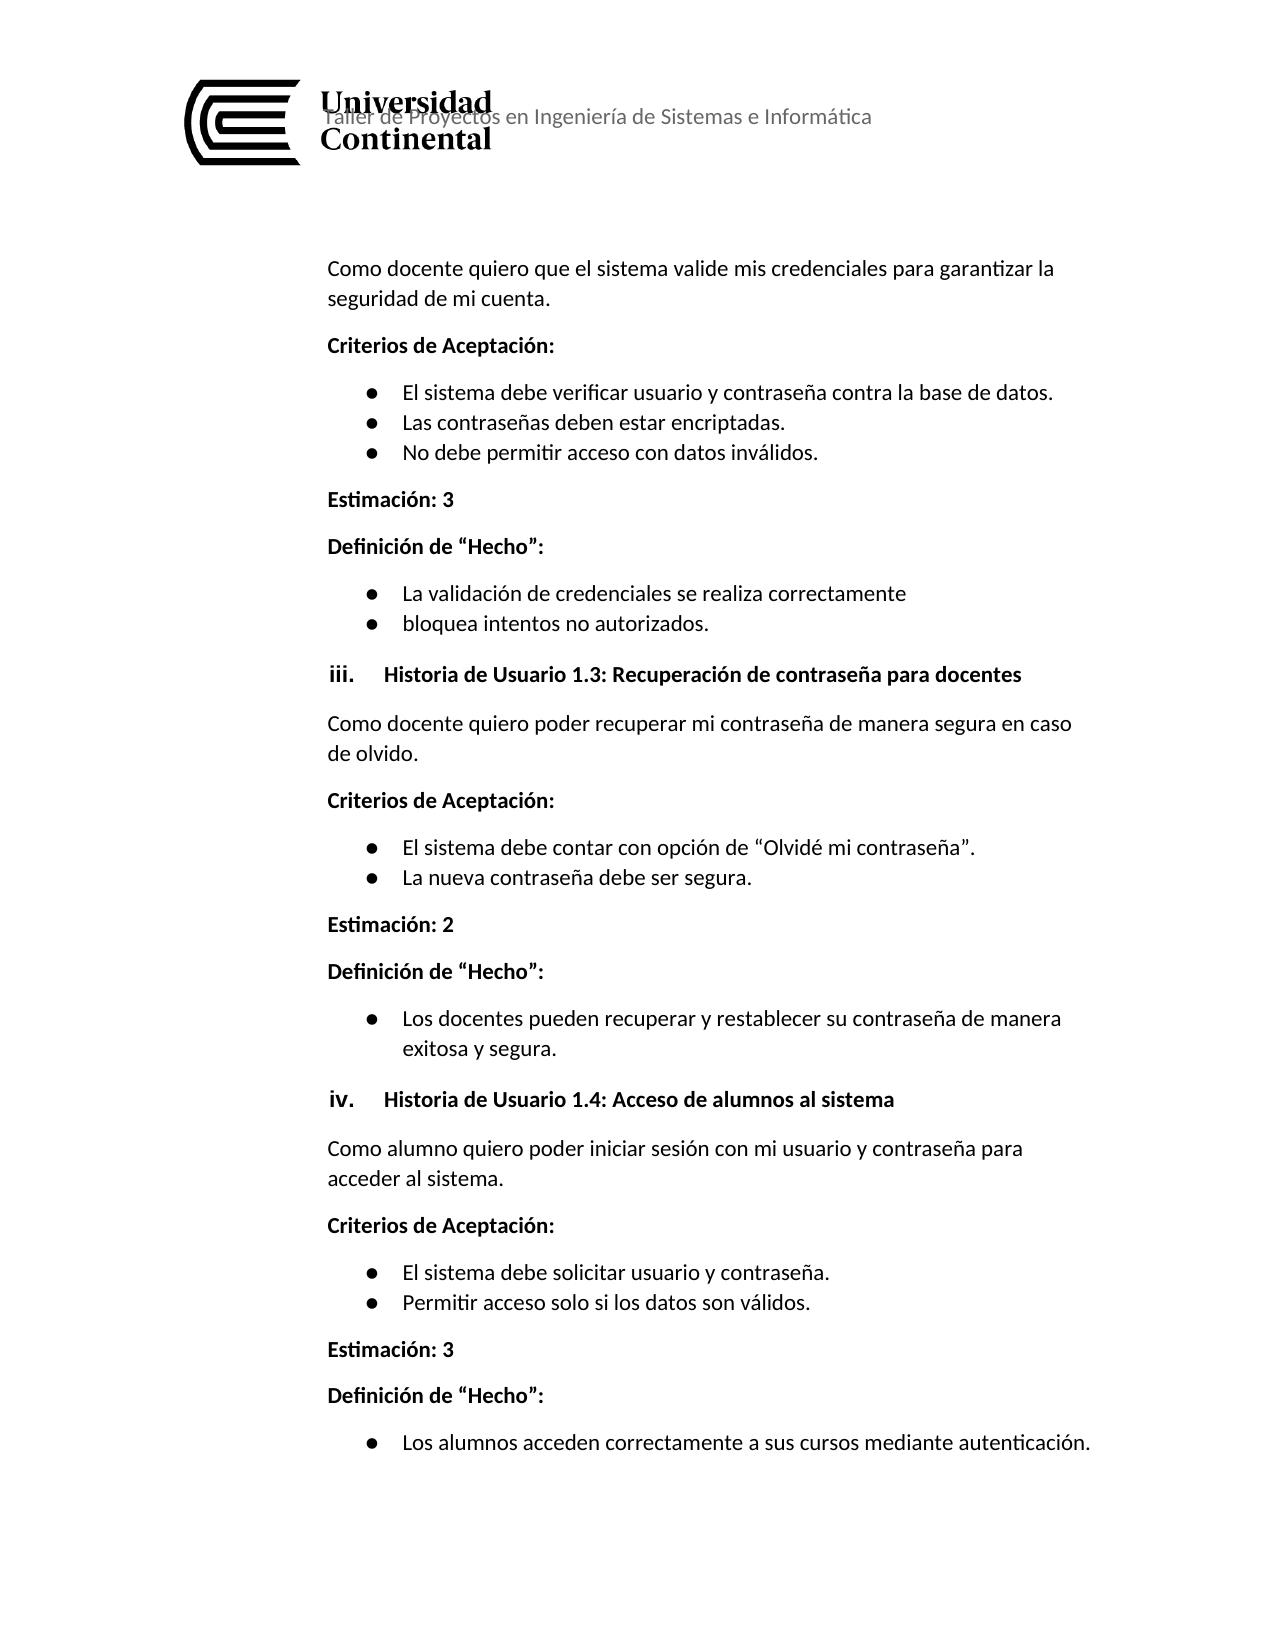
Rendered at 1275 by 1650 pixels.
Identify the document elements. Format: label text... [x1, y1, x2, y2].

text Criterios de Aceptación: [327, 786, 1098, 814]
list El sistema debe contar con opción de “Olvidé mi contraseña”. [365, 833, 1098, 861]
text Definición de “Hecho”: [327, 532, 1098, 560]
text Como docente quiero poder recuperar mi contraseña de manera segura en caso de olvido. [327, 709, 1098, 767]
list El sistema debe solicitar usuario y contraseña. [365, 1258, 1098, 1286]
text Estimación: 3 [327, 1335, 1098, 1363]
list Historia de Usuario 1.4: Acceso de alumnos al sistema [354, 1085, 1098, 1113]
list Los alumnos acceden correctamente a sus cursos mediante autenticación. [365, 1428, 1098, 1457]
list La validación de credenciales se realiza correctamente [365, 579, 1098, 607]
text Definición de “Hecho”: [327, 1382, 1098, 1410]
text Como docente quiero que el sistema valide mis credenciales para garantizar la seguridad de mi cuenta. [327, 254, 1098, 312]
text Criterios de Aceptación: [327, 331, 1098, 359]
list Los docentes pueden recuperar y restablecer su contraseña de manera exitosa y segura. [365, 1004, 1098, 1062]
list El sistema debe verificar usuario y contraseña contra la base de datos. [365, 378, 1098, 406]
list bloquea intentos no autorizados. [365, 609, 1098, 637]
text Criterios de Aceptación: [327, 1211, 1098, 1239]
text Estimación: 2 [327, 910, 1098, 938]
text Definición de “Hecho”: [327, 957, 1098, 985]
text Como alumno quiero poder iniciar sesión con mi usuario y contraseña para acceder al sistema. [327, 1134, 1098, 1192]
list Historia de Usuario 1.3: Recuperación de contraseña para docentes [354, 660, 1098, 688]
list Las contraseñas deben estar encriptadas. [365, 408, 1098, 436]
list La nueva contraseña debe ser segura. [365, 863, 1098, 891]
list Permitir acceso solo si los datos son válidos. [365, 1288, 1098, 1316]
list No debe permitir acceso con datos inválidos. [365, 438, 1098, 466]
picture [180, 76, 496, 168]
text Estimación: 3 [327, 485, 1098, 513]
